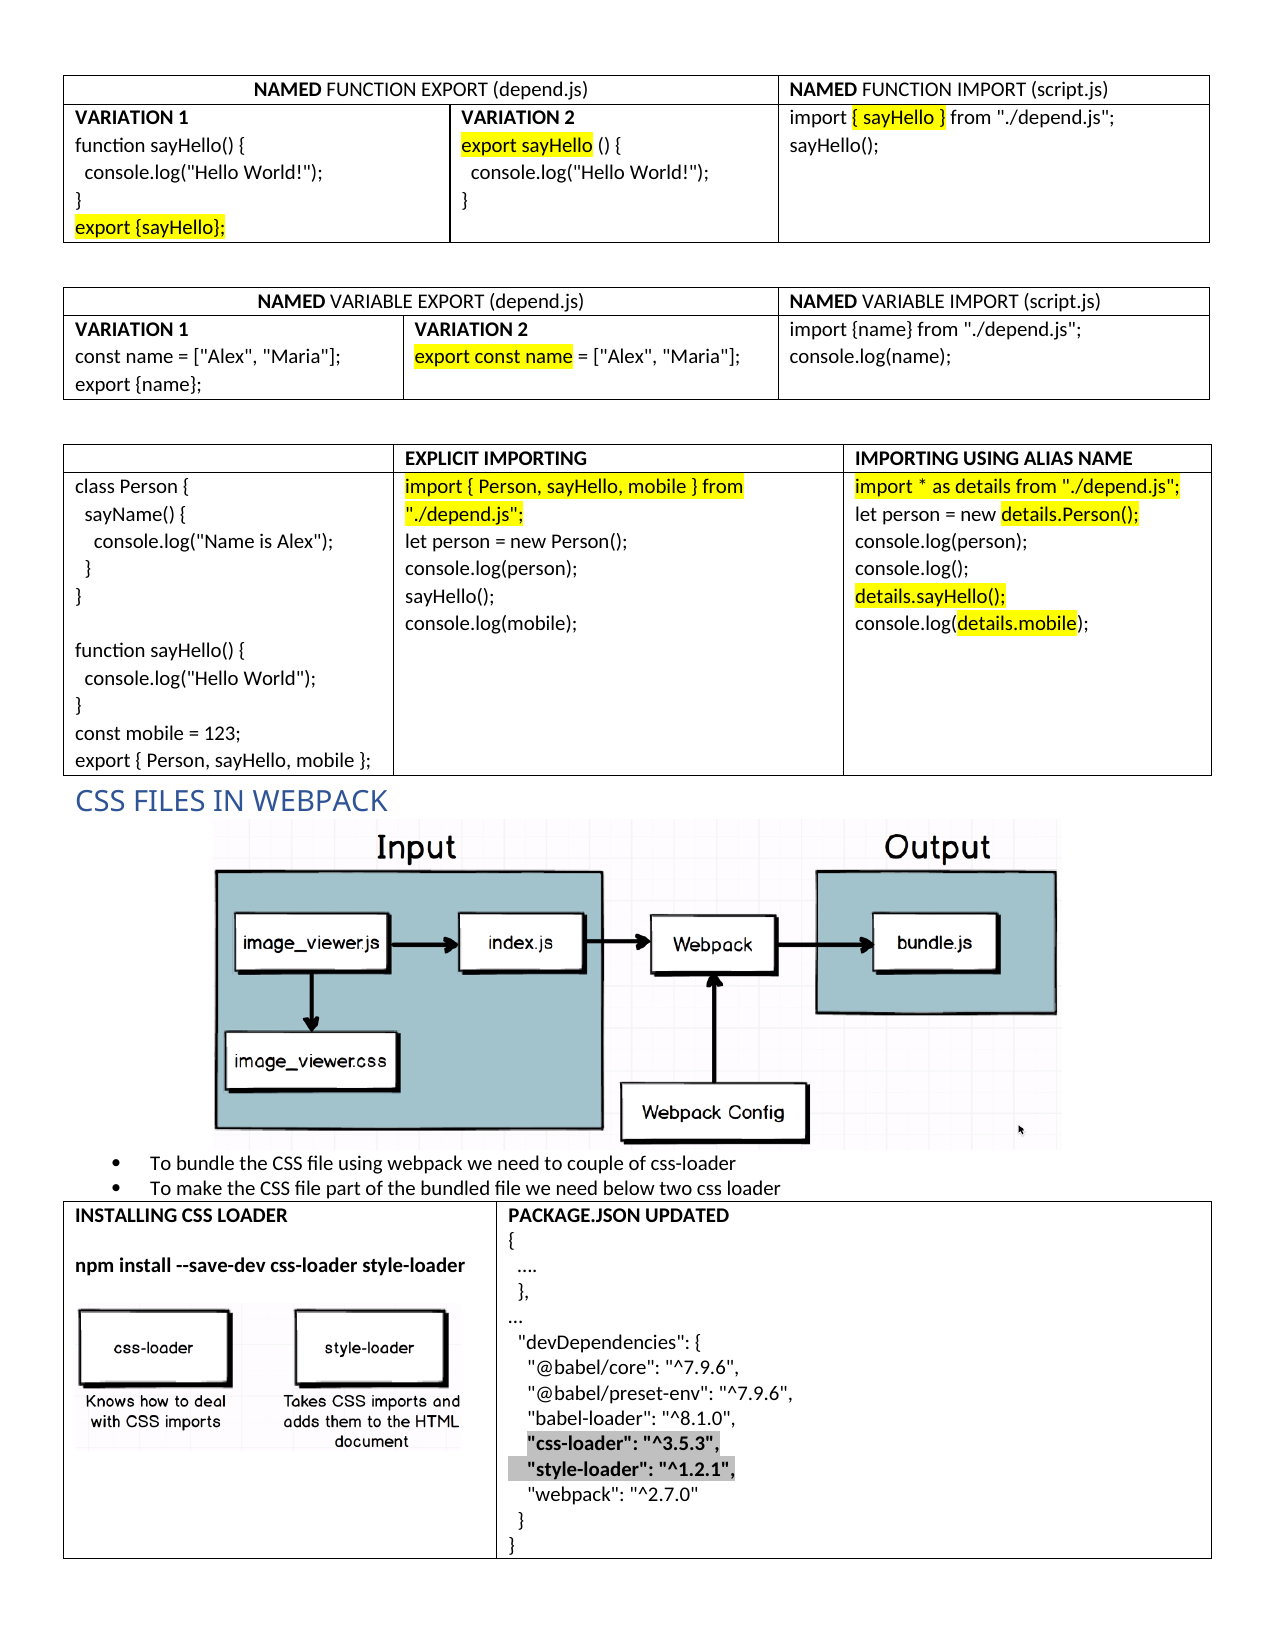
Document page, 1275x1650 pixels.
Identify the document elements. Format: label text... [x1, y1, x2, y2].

table_header NAMED VARIABLE IMPORT (script.js) [779, 288, 1209, 315]
table_cell VARIATION 2 export const name = ["Alex", "Maria"]; [404, 316, 778, 399]
table_header NAMED FUNCTION IMPORT (script.js) [779, 76, 1209, 103]
table_header NAMED FUNCTION EXPORT (depend.js) [64, 76, 778, 103]
list To make the CSS file part of the bundled file we need below two css loader [112, 1175, 1200, 1201]
table_cell import { Person, sayHello, mobile } from "./depend.js"; let person = new Person(); console.log(person); sayHello(); console.log(mobile); [394, 473, 843, 775]
table_header IMPORTING USING ALIAS NAME [844, 445, 1211, 472]
table_header PACKAGE.JSON UPDATED { …. }, … "devDependencies": { "@babel/core": "^7.9.6", "@babel/preset-env": "^7.9.6", "babel-loader": "^8.1.0", "css-loader": "^3.5.3", "style-loader": "^1.2.1", "webpack": "^2.7.0" } } [497, 1202, 1211, 1558]
list To bundle the CSS file using webpack we need to couple of css-loader [112, 1150, 1200, 1175]
table_cell VARIATION 1 function sayHello() { console.log("Hello World!"); } export {sayHello}; [64, 105, 449, 242]
table_cell VARIATION 1 const name = ["Alex", "Maria"]; export {name}; [64, 316, 403, 399]
picture [75, 1303, 461, 1451]
subtitle CSS FILES IN WEBPACK [75, 780, 1200, 820]
picture [213, 819, 1062, 1150]
table_cell class Person { sayName() { console.log("Name is Alex"); } } function sayHello() { console.log("Hello World"); } const mobile = 123; export { Person, sayHello, mobile }; [64, 473, 393, 775]
table_header INSTALLING CSS LOADER npm install --save-dev css-loader style-loader [64, 1202, 496, 1558]
table_cell import {name} from "./depend.js"; console.log(name); [779, 316, 1209, 399]
table_cell VARIATION 2 export sayHello () { console.log("Hello World!"); } [451, 105, 778, 242]
table_header NAMED VARIABLE EXPORT (depend.js) [64, 288, 778, 315]
table_cell import * as details from "./depend.js"; let person = new details.Person(); console.log(person); console.log(); details.sayHello(); console.log(details.mobile); [844, 473, 1211, 775]
table_cell import { sayHello } from "./depend.js"; sayHello(); [779, 105, 1209, 242]
table_header EXPLICIT IMPORTING [394, 445, 843, 472]
table_header [64, 445, 393, 472]
